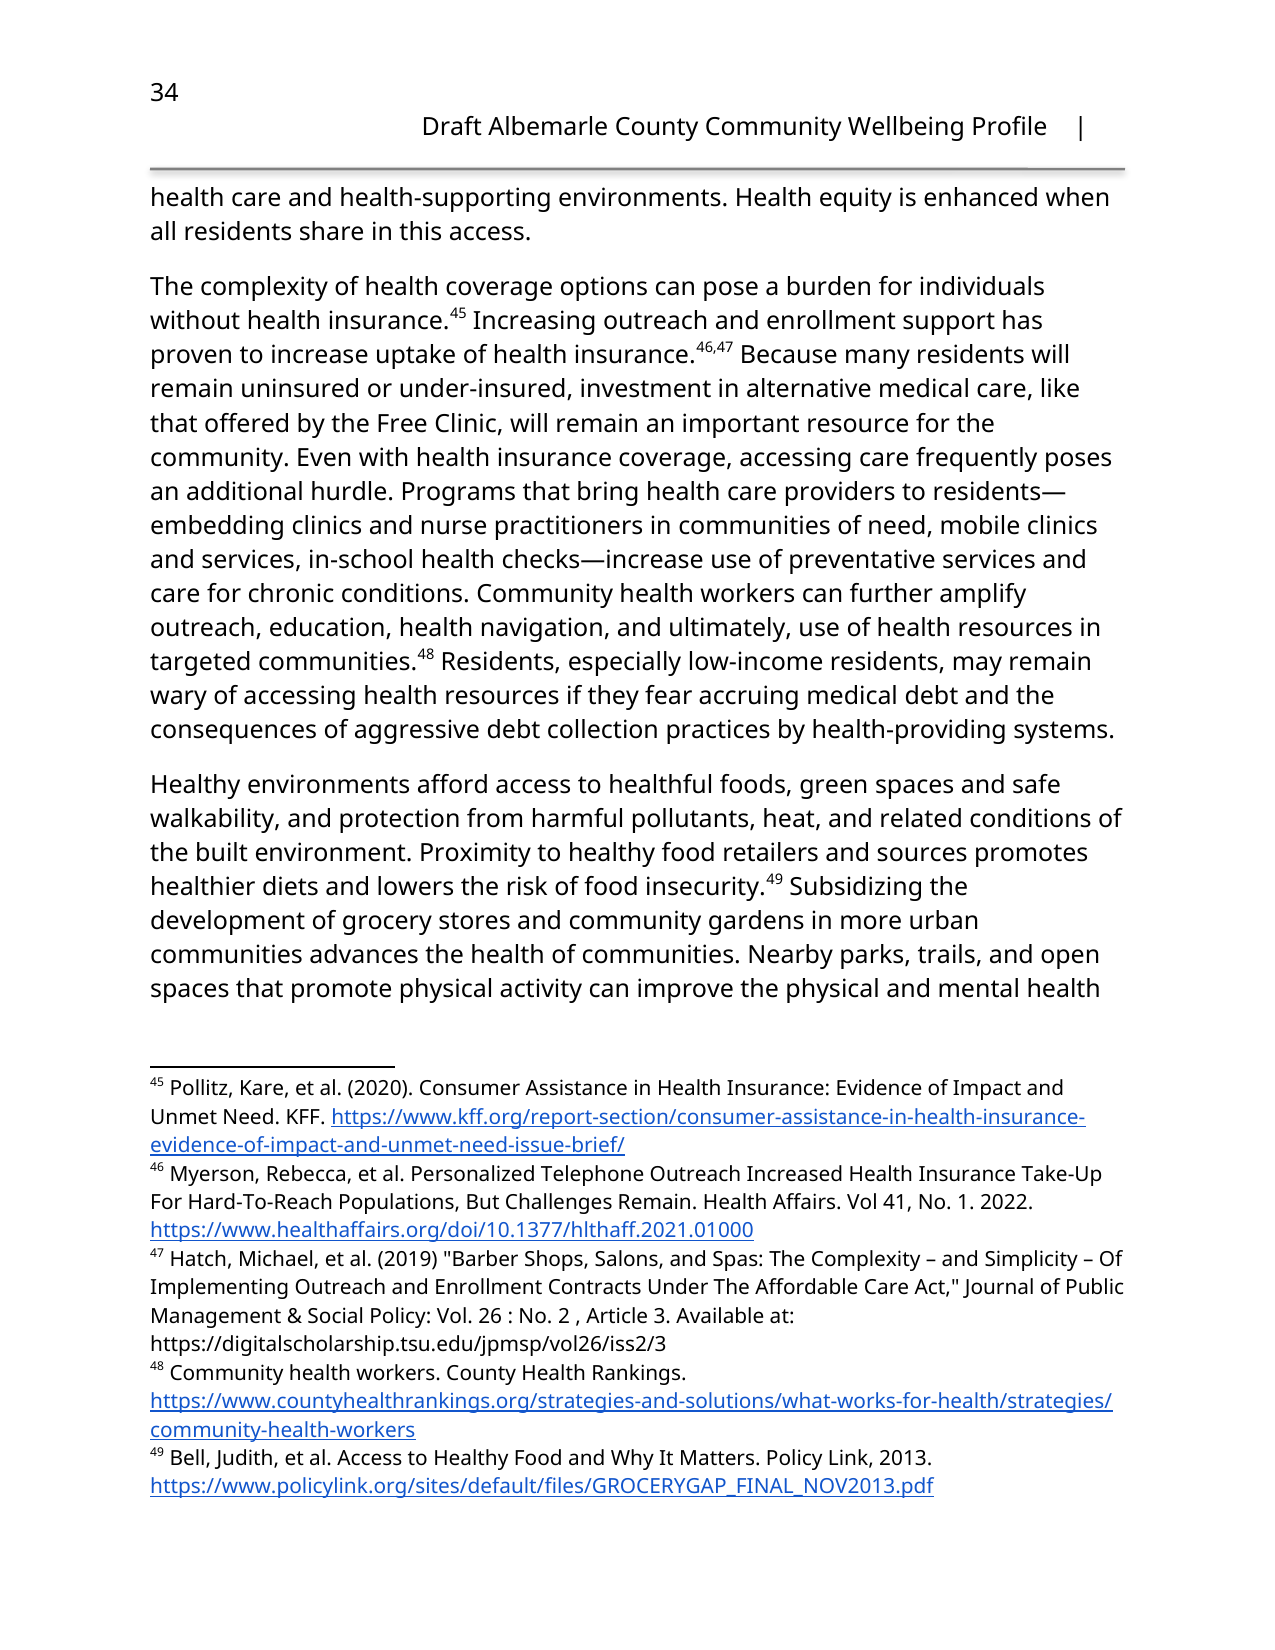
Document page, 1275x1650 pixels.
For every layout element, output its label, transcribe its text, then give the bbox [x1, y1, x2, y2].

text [150, 180, 1125, 248]
text The complexity of health coverage options can pose a burden for individuals without health insurance. Increasing outreach and enrollment support has proven to increase uptake of health insurance., Because many residents will remain uninsured or under-insured, investment in alternative medical care, like that offered by the Free Clinic, will remain an important resource for the community. Even with health insurance coverage, accessing care frequently poses an additional hurdle. Programs that bring health care providers to residents—embedding clinics and nurse practitioners in communities of need, mobile clinics and services, in-school health checks—increase use of preventative services and care for chronic conditions. Community health workers can further amplify outreach, education, health navigation, and ultimately, use of health resources in targeted communities. Residents, especially low-income residents, may remain wary of accessing health resources if they fear accruing medical debt and the consequences of aggressive debt collection practices by health-providing systems. [150, 269, 1125, 746]
text Healthy environments afford access to healthful foods, green spaces and safe walkability, and protection from harmful pollutants, heat, and related conditions of the built environment. Proximity to healthy food retailers and sources promotes healthier diets and lowers the risk of food insecurity. Subsidizing the development of grocery stores and community gardens in more urban communities advances the health of communities. Nearby parks, trails, and open spaces that promote physical activity can improve the physical and mental health of residents, especially among urban and suburban residents. In addition to supporting physical activity, green spaces and green infrastructure play a role in reducing environmental hazards like heat in urban areas. [150, 767, 1125, 1005]
